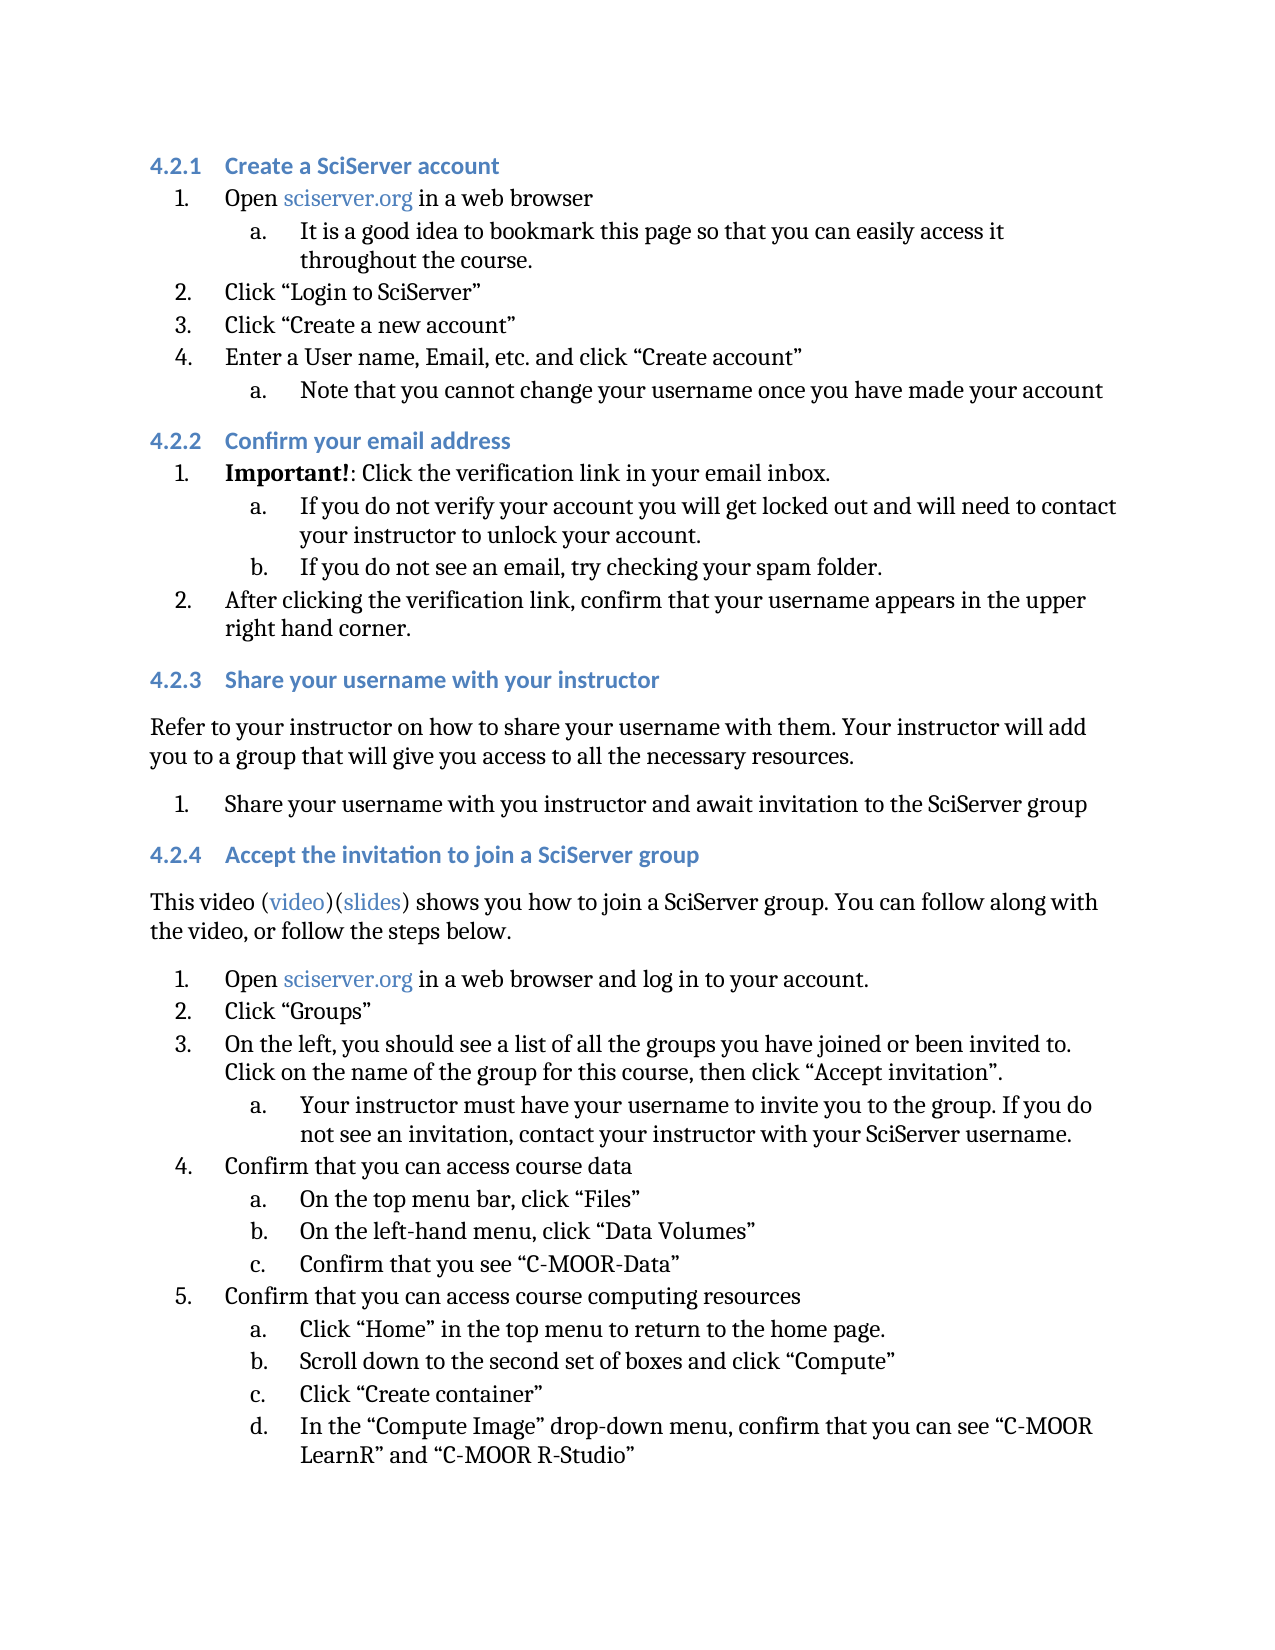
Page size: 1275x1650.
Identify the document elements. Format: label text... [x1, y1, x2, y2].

list Important!: Click the verification link in your email inbox. [175, 459, 1125, 488]
list Scroll down to the second set of boxes and click “Compute” [250, 1347, 1125, 1376]
list It is a good idea to bookmark this page so that you can easily access it throughout the course. [250, 217, 1125, 274]
list Confirm that you can access course computing resources [175, 1282, 1125, 1311]
subtitle 4.2.3 Share your username with your instructor [150, 664, 1125, 694]
text This video (video)(slides) shows you how to join a SciServer group. You can follow along with the video, or follow the steps below. [150, 888, 1125, 946]
list Enter a User name, Email, etc. and click “Create account” [175, 343, 1125, 372]
subtitle 4.2.1 Create a SciServer account [150, 150, 1125, 181]
list Note that you cannot change your username once you have made your account [250, 376, 1125, 404]
list On the left-hand menu, click “Data Volumes” [250, 1217, 1125, 1246]
list Open sciserver.org in a web browser [175, 184, 1125, 213]
list After clicking the verification link, confirm that your username appears in the upper right hand corner. [175, 586, 1125, 643]
list If you do not see an email, try checking your spam folder. [250, 553, 1125, 582]
list Share your username with you instructor and await invitation to the SciServer group [175, 789, 1125, 818]
list On the top menu bar, click “Files” [250, 1184, 1125, 1213]
list In the “Compute Image” drop-down menu, confirm that you can see “C-MOOR LearnR” and “C-MOOR R-Studio” [250, 1412, 1125, 1469]
text Refer to your instructor on how to share your username with them. Your instructor will add you to a group that will give you access to all the necessary resources. [150, 713, 1125, 771]
list Confirm that you see “C-MOOR-Data” [250, 1249, 1125, 1278]
list On the left, you should see a list of all the groups you have joined or been invited to. Click on the name of the group for this course, then click “Accept invitation”. [175, 1029, 1125, 1087]
list Click “Create container” [250, 1379, 1125, 1408]
list Your instructor must have your username to invite you to the group. If you do not see an invitation, contact your instructor with your SciServer username. [250, 1091, 1125, 1148]
list If you do not verify your account you will get locked out and will need to contact your instructor to unlock your account. [250, 492, 1125, 549]
subtitle 4.2.2 Confirm your email address [150, 425, 1125, 456]
list Click “Create a new account” [175, 311, 1125, 339]
subtitle 4.2.4 Accept the invitation to join a SciServer group [150, 839, 1125, 869]
list Click “Home” in the top menu to return to the home page. [250, 1314, 1125, 1343]
list Click “Login to SciServer” [175, 278, 1125, 307]
list Click “Groups” [175, 997, 1125, 1026]
list Open sciserver.org in a web browser and log in to your account. [175, 964, 1125, 993]
list Confirm that you can access course data [175, 1152, 1125, 1181]
